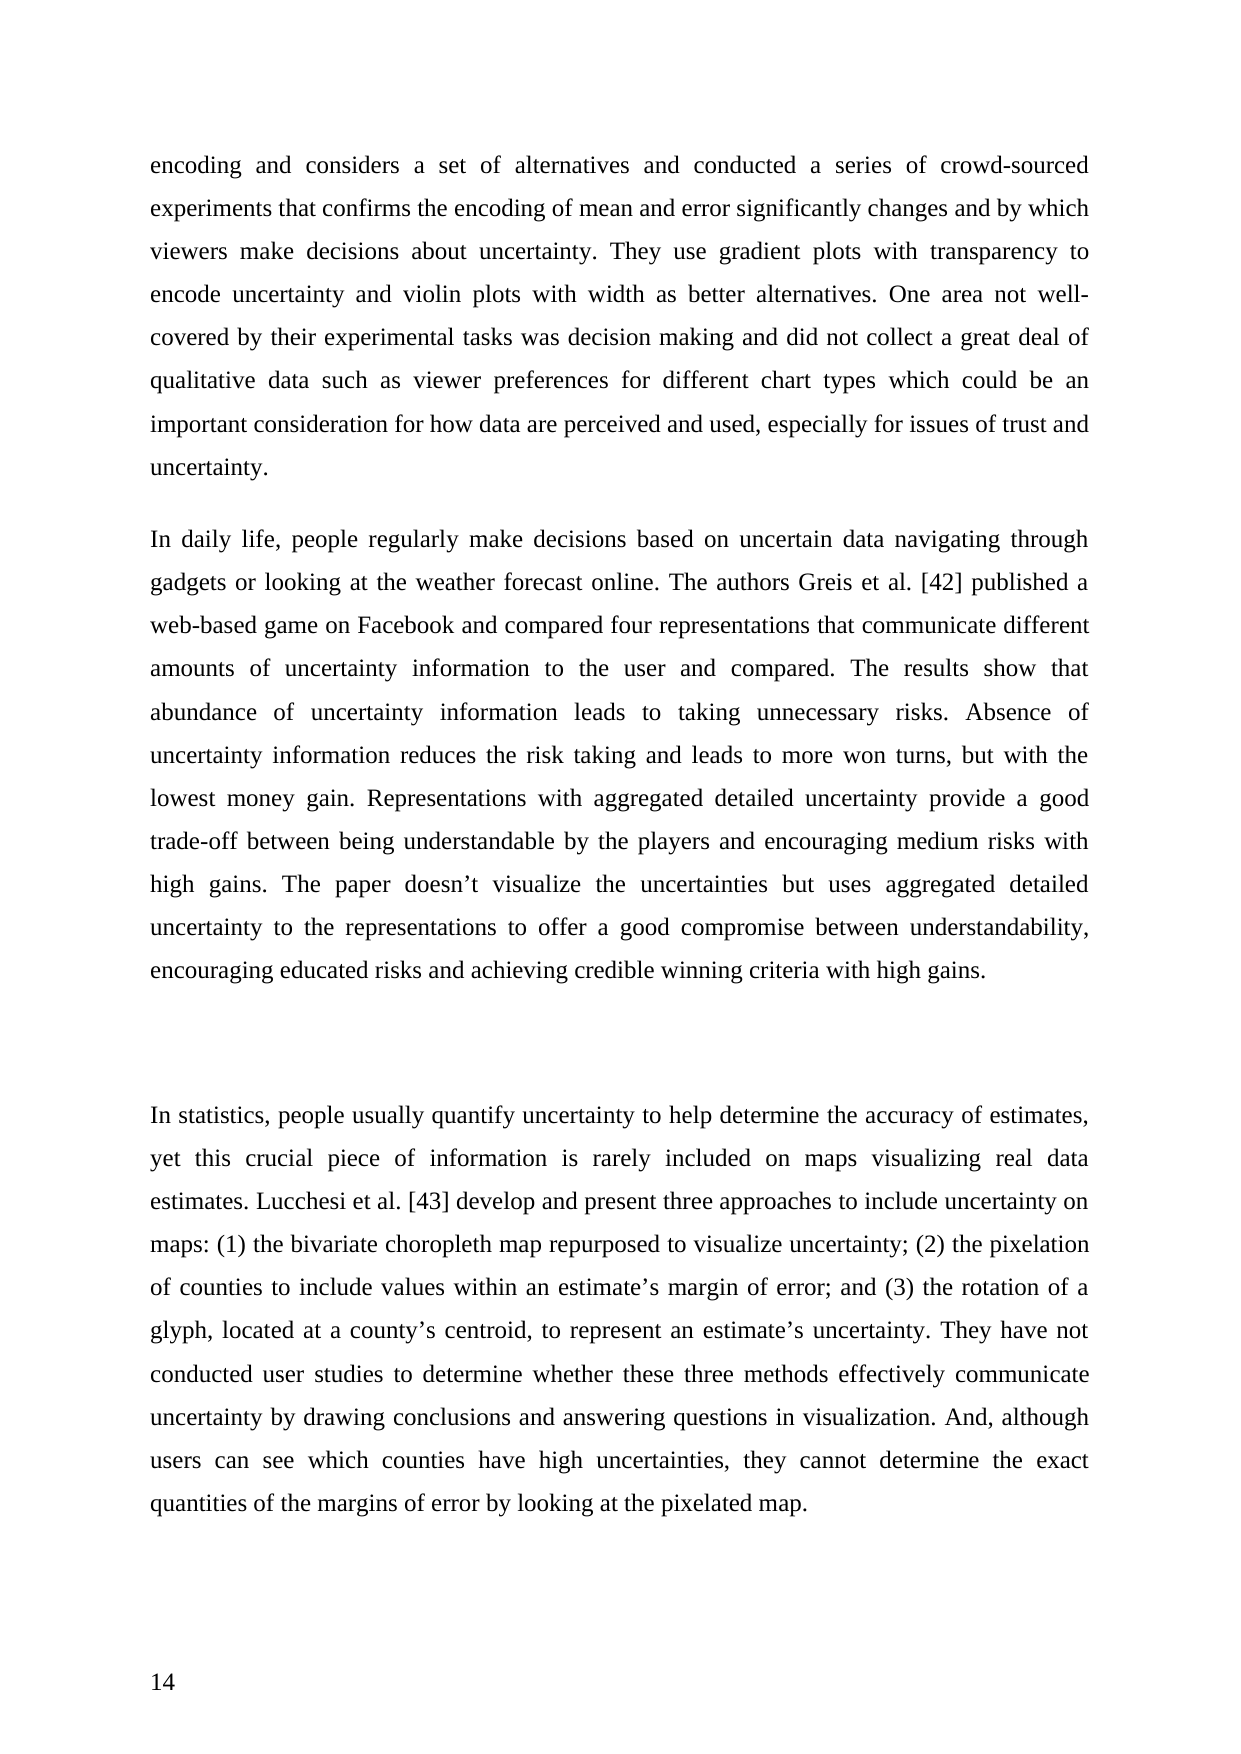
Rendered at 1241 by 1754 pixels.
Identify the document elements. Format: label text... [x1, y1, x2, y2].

text In daily life, people regularly make decisions based on uncertain data navigating through gadgets or looking at the weather forecast online. The authors Greis et al. [42] published a web-based game on Facebook and compared four representations that communicate different amounts of uncertainty information to the user and compared. The results show that abundance of uncertainty information leads to taking unnecessary risks. Absence of uncertainty information reduces the risk taking and leads to more won turns, but with the lowest money gain. Representations with aggregated detailed uncertainty provide a good trade-off between being understandable by the players and encouraging medium risks with high gains. The paper doesn’t visualize the uncertainties but uses aggregated detailed uncertainty to the representations to offer a good compromise between understandability, encouraging educated risks and achieving credible winning criteria with high gains. [150, 524, 1090, 984]
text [150, 150, 1090, 481]
text In statistics, people usually quantify uncertainty to help determine the accuracy of estimates, yet this crucial piece of information is rarely included on maps visualizing real data estimates. Lucchesi et al. [43] develop and present three approaches to include uncertainty on maps: (1) the bivariate choropleth map repurposed to visualize uncertainty; (2) the pixelation of counties to include values within an estimate’s margin of error; and (3) the rotation of a glyph, located at a county’s centroid, to represent an estimate’s uncertainty. They have not conducted user studies to determine whether these three methods effectively communicate uncertainty by drawing conclusions and answering questions in visualization. And, although users can see which counties have high uncertainties, they cannot determine the exact quantities of the margins of error by looking at the pixelated map. [150, 1100, 1090, 1517]
